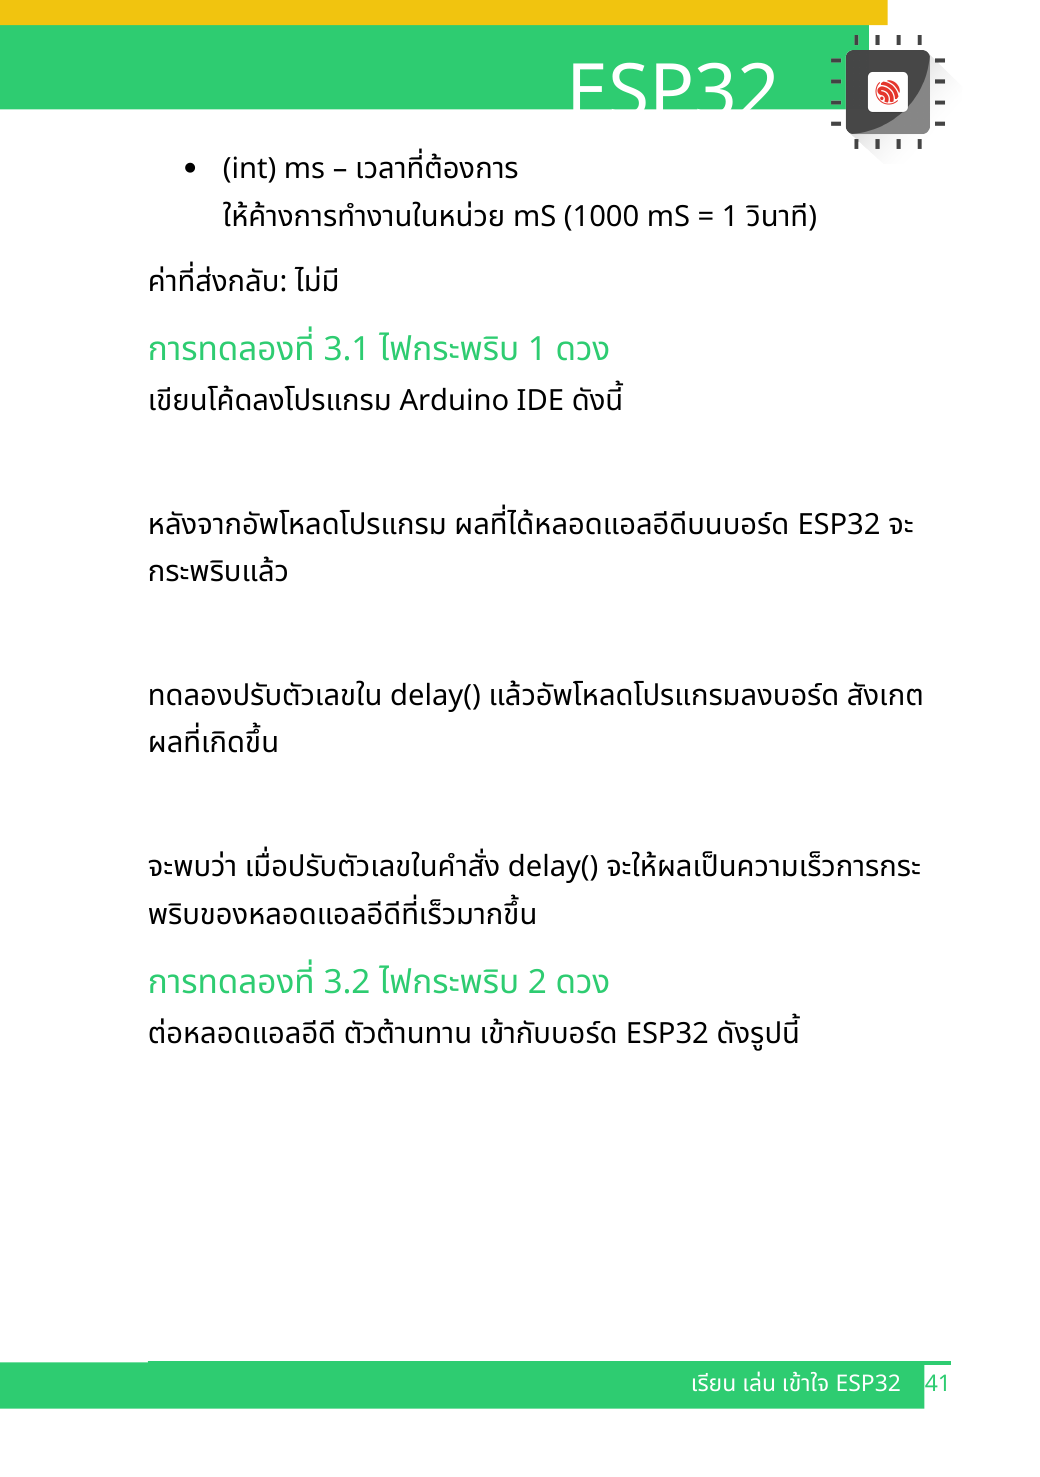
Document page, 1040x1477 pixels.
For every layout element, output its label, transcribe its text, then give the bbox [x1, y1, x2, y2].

text เขียนโค้ดลงโปรแกรม Arduino IDE ดังนี้ [148, 379, 951, 423]
text หลังจากอัพโหลดโปรแกรม ผลที่ได้หลอดแอลอีดีบนบอร์ด ESP32 จะกระพริบแล้ว [148, 503, 951, 595]
list (int) ms – เวลาที่ต้องการให้ค้างการทำงานในหน่วย mS (1000 mS = 1 วินาที) [185, 148, 951, 240]
text จะพบว่า เมื่อปรับตัวเลขในคำสั่ง delay() จะให้ผลเป็นความเร็วการกระพริบของหลอดแอลอีดีที่เร็วมากขึ้น [148, 846, 951, 937]
text ทดลองปรับตัวเลขใน delay() แล้วอัพโหลดโปรแกรมลงบอร์ด สังเกตผลที่เกิดขึ้น [148, 674, 951, 766]
picture [828, 35, 980, 164]
text ค่าที่ส่งกลับ: ไม่มี [148, 260, 951, 304]
subtitle การทดลองที่ 3.1 ไฟกระพริบ 1 ดวง [148, 324, 951, 375]
text ต่อหลอดแอลอีดี ตัวต้านทาน เข้ากับบอร์ด ESP32 ดังรูปนี้ [148, 1012, 951, 1056]
subtitle การทดลองที่ 3.2 ไฟกระพริบ 2 ดวง [148, 957, 951, 1008]
